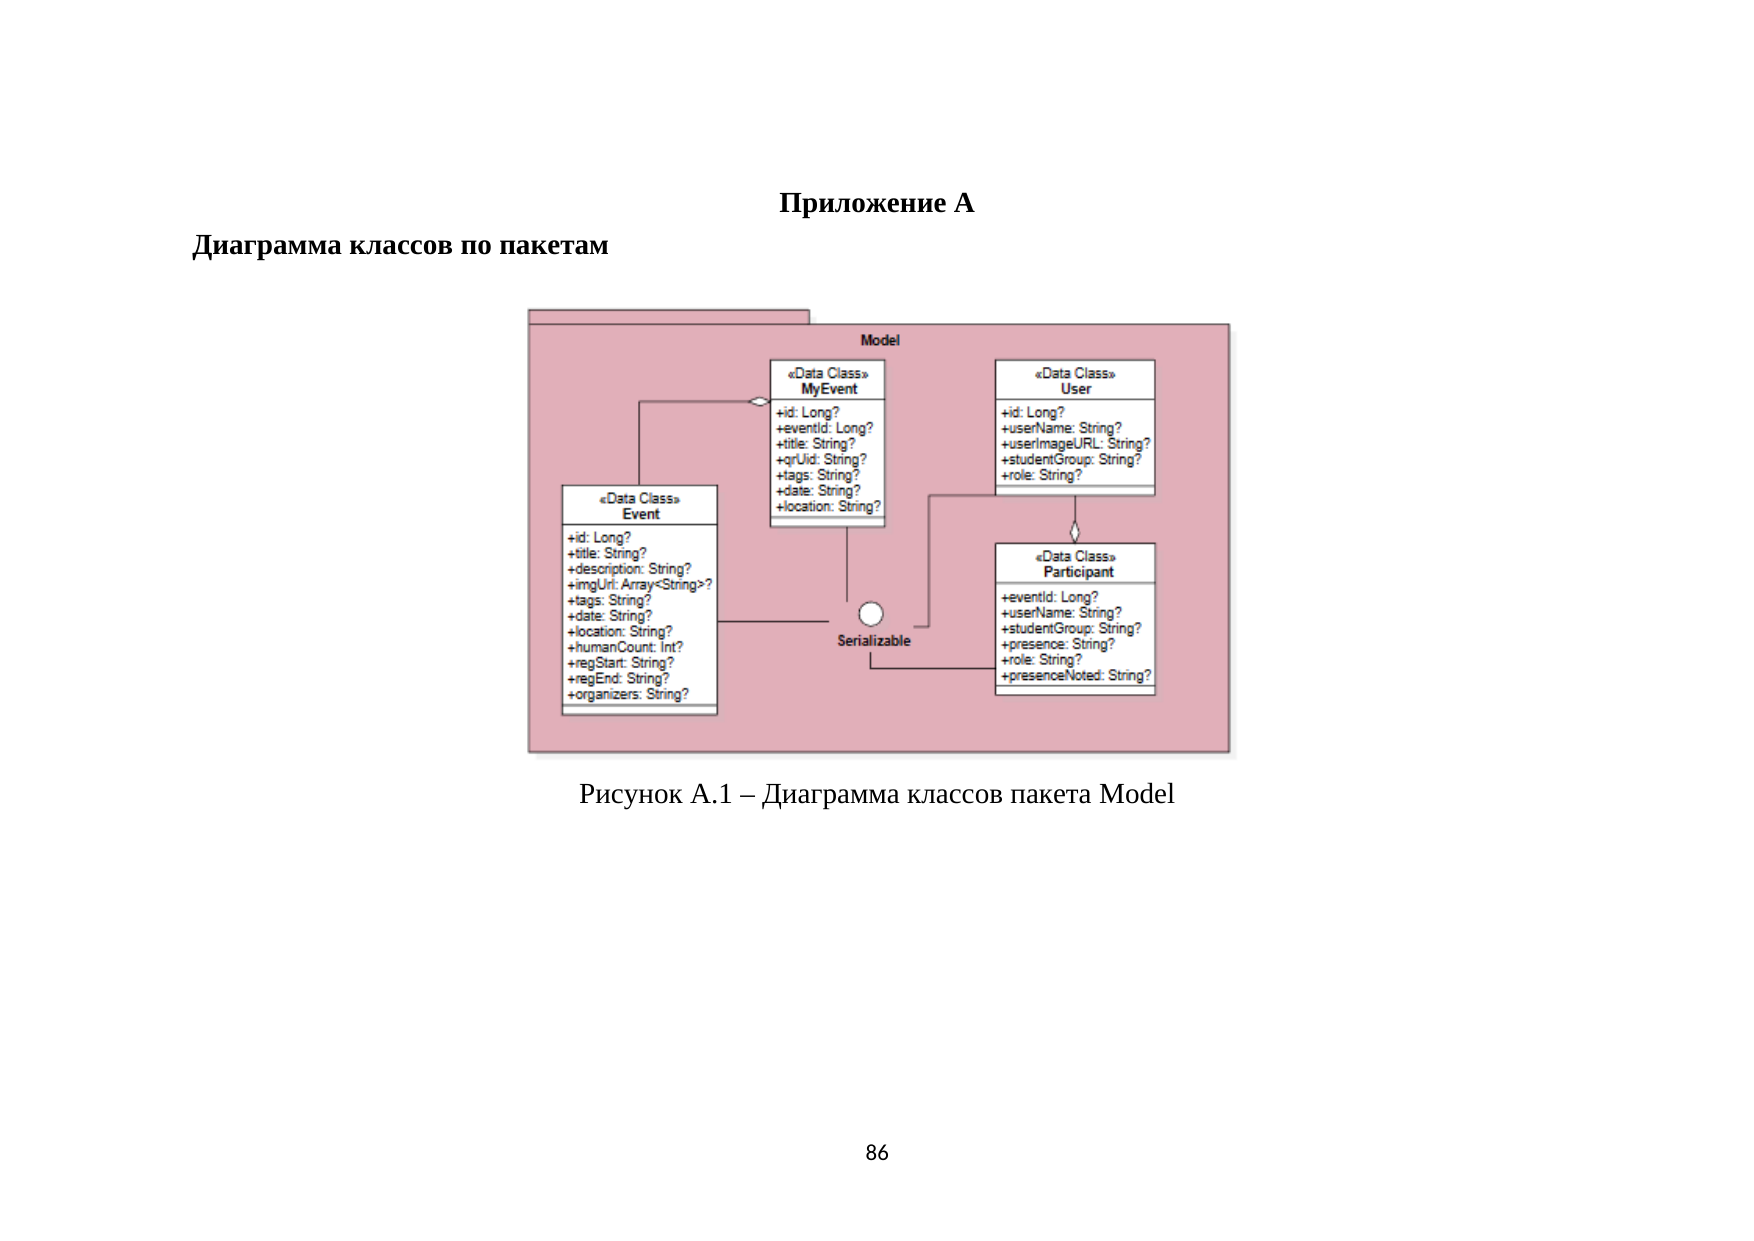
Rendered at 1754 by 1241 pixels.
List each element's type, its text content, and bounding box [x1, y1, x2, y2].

text Рисунок А.1 – Диаграмма классов пакета Model [118, 776, 1636, 809]
text Приложение А [118, 186, 1636, 219]
text Диаграмма классов по пакетам [118, 227, 1636, 261]
picture [512, 294, 1242, 776]
